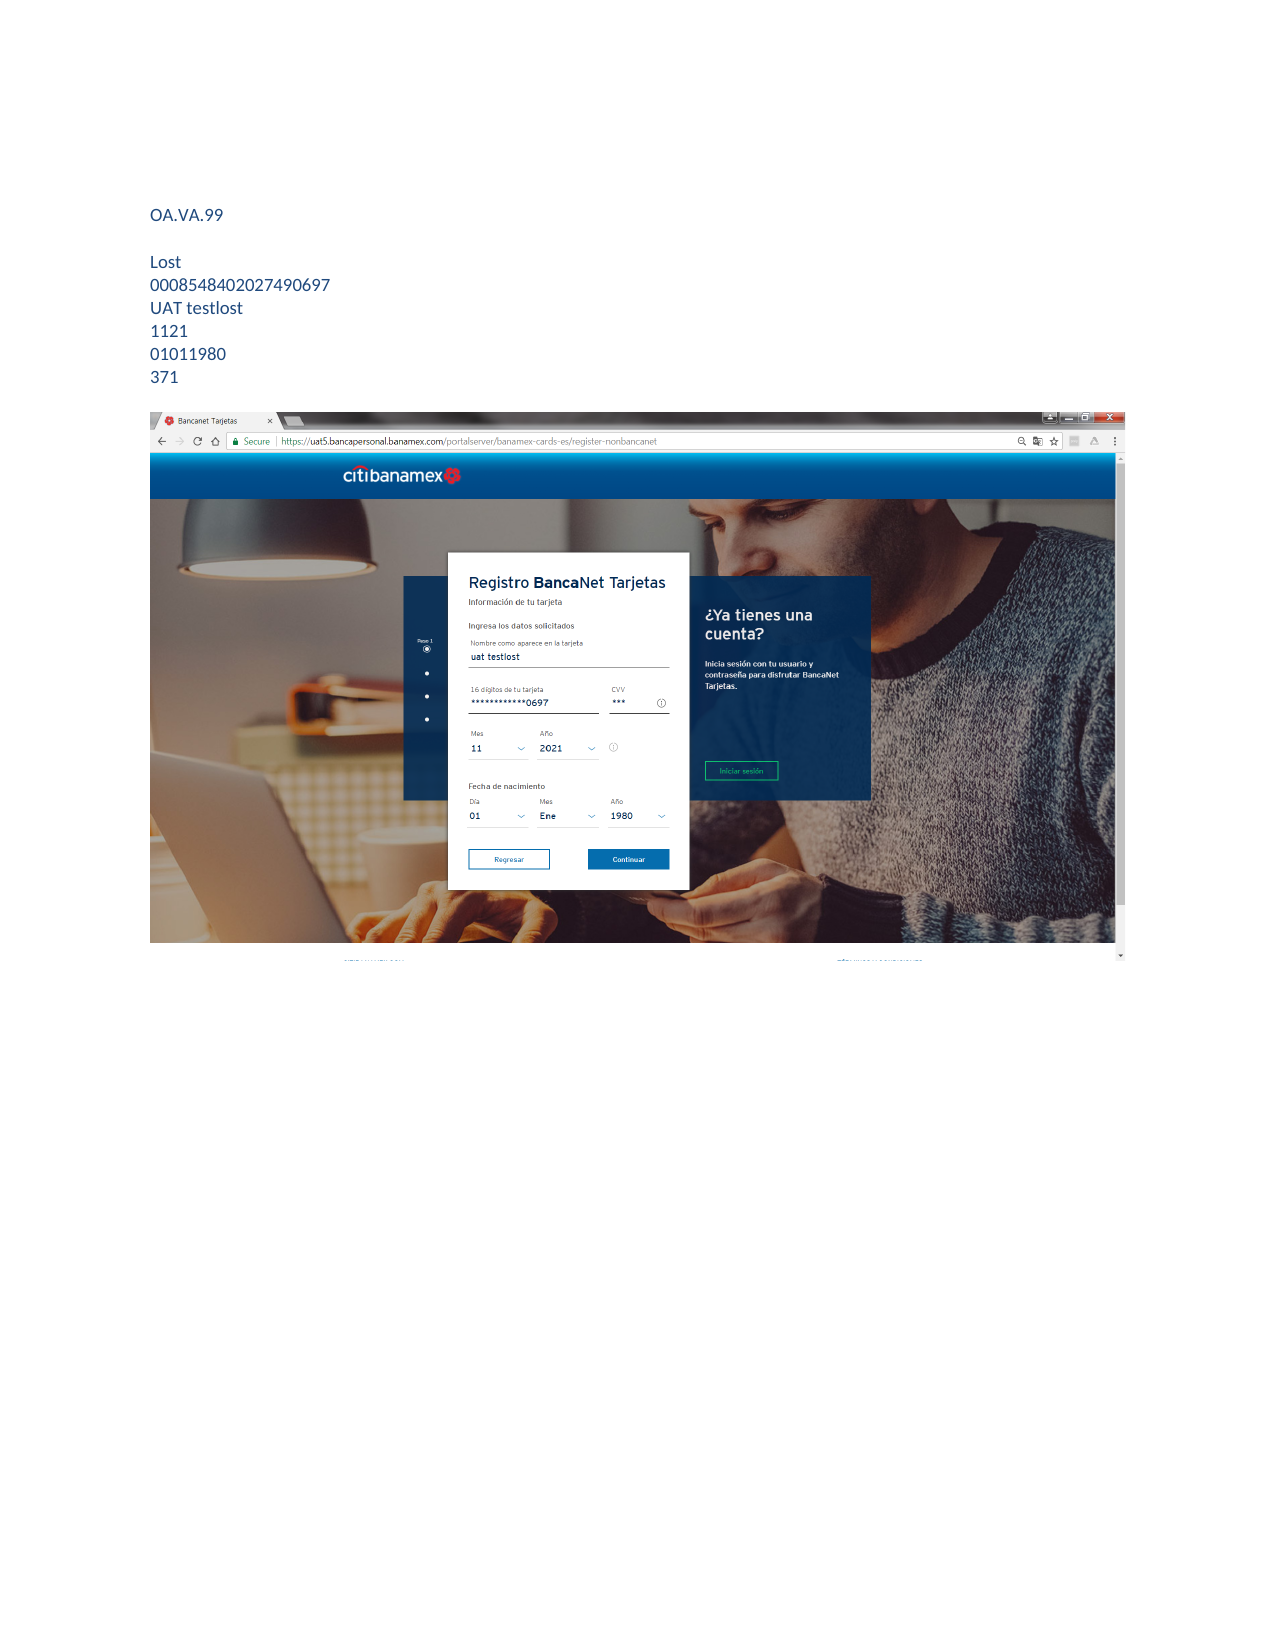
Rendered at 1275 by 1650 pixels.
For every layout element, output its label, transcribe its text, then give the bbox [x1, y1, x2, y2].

text 1121 [150, 319, 1125, 342]
text OA.VA.99 [150, 203, 1125, 226]
text 01011980 [150, 342, 1125, 365]
text 371 [150, 365, 1125, 388]
picture [150, 412, 1125, 961]
text 0008548402027490697 [150, 273, 1125, 296]
text UAT testlost [150, 296, 1125, 319]
text Lost [150, 250, 1125, 273]
